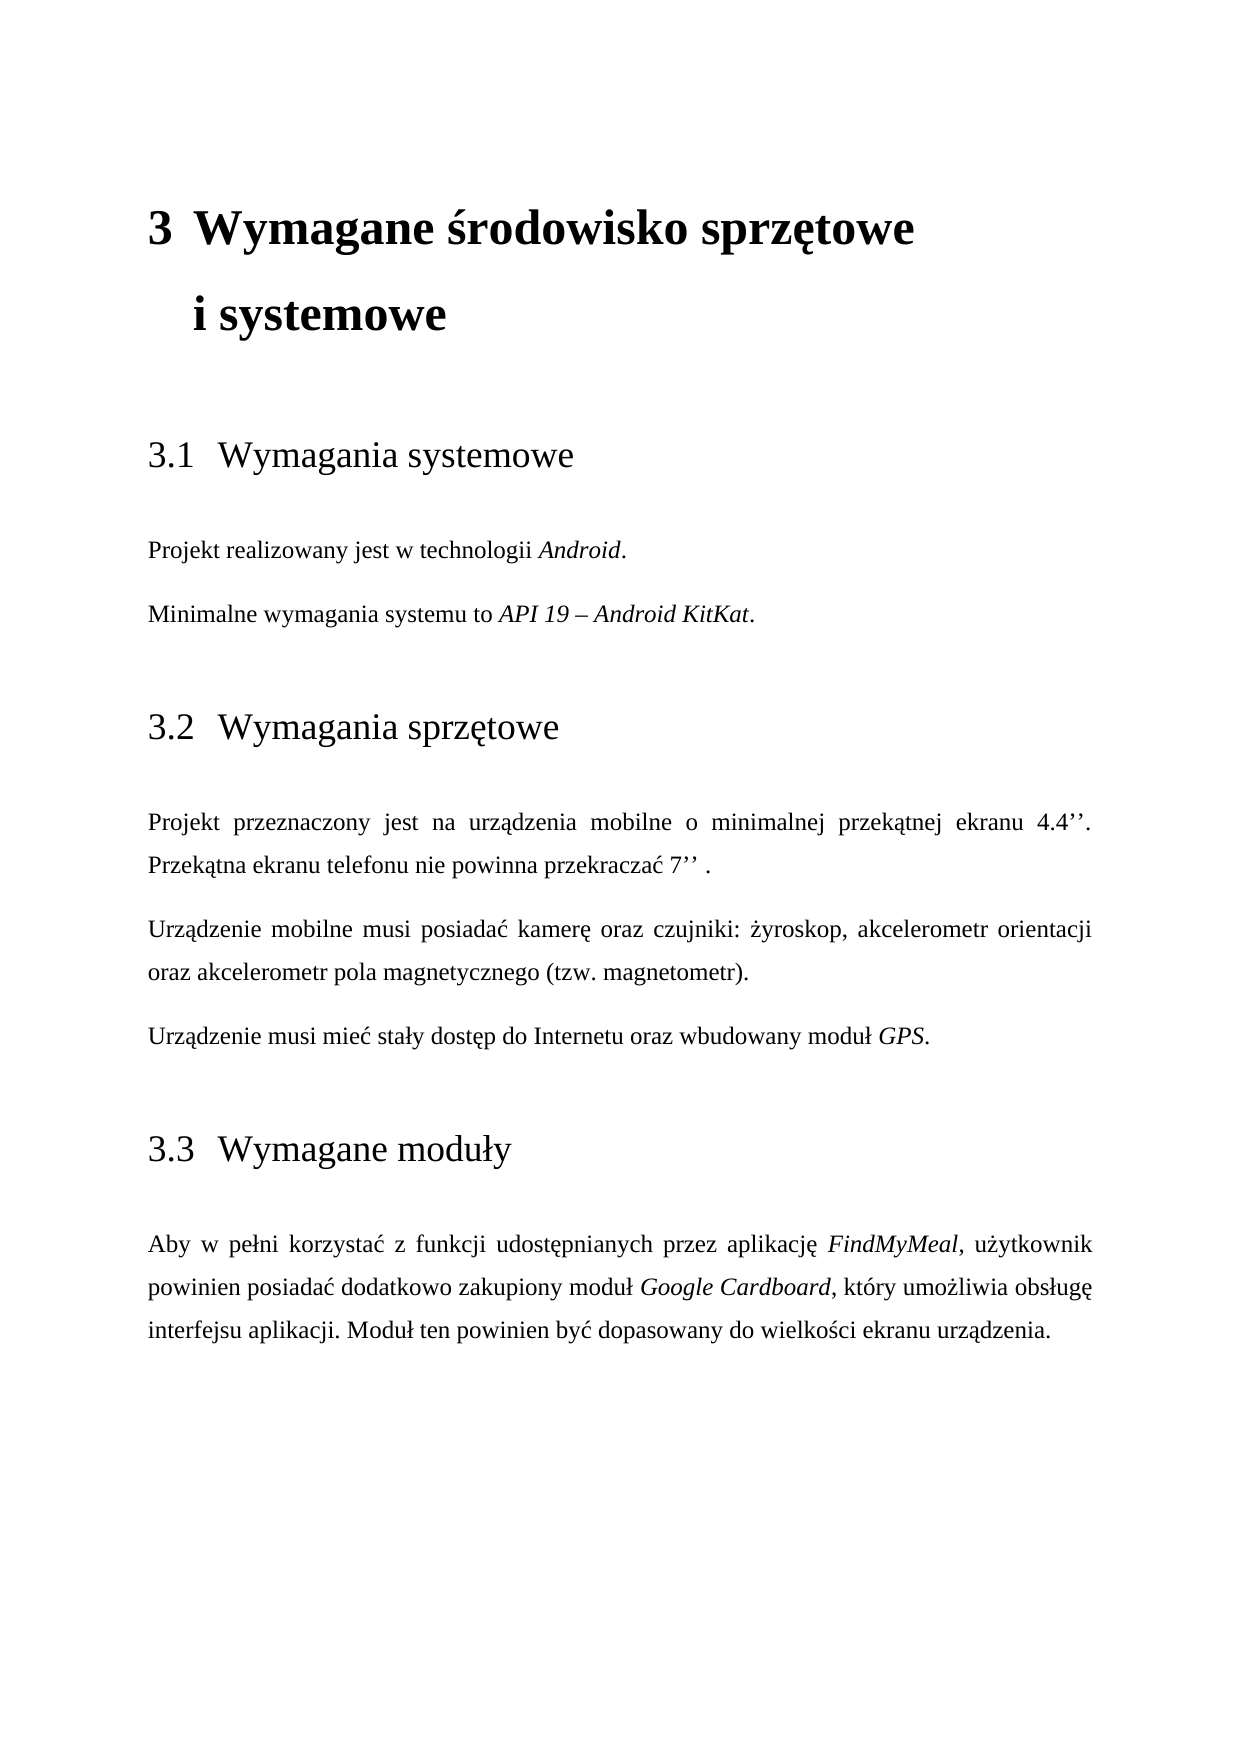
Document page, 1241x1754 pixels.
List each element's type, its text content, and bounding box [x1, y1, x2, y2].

subtitle Wymagane środowisko sprzętowe i systemowe [148, 198, 1092, 341]
text Urządzenie musi mieć stały dostęp do Internetu oraz wbudowany moduł GPS. [148, 1021, 1092, 1049]
subtitle Wymagane moduły [148, 1126, 1092, 1169]
text Aby w pełni korzystać z funkcji udostępnianych przez aplikację FindMyMeal, użytkownik powinien posiadać dodatkowo zakupiony moduł Google Cardboard, który umożliwia obsługę interfejsu aplikacji. Moduł ten powinien być dopasowany do wielkości ekranu urządzenia. [148, 1229, 1092, 1344]
text Urządzenie mobilne musi posiadać kamerę oraz czujniki: żyroskop, akcelerometr orientacji oraz akcelerometr pola magnetycznego (tzw. magnetometr). [148, 914, 1092, 986]
subtitle Wymagania sprzętowe [148, 704, 1092, 748]
text Projekt realizowany jest w technologii Android. [148, 535, 1092, 564]
text Minimalne wymagania systemu to API 19 – Android KitKat. [148, 599, 1092, 628]
subtitle Wymagania systemowe [148, 433, 1092, 476]
text Projekt przeznaczony jest na urządzenia mobilne o minimalnej przekątnej ekranu 4.4’’. Przekątna ekranu telefonu nie powinna przekraczać 7’’ . [148, 807, 1092, 878]
